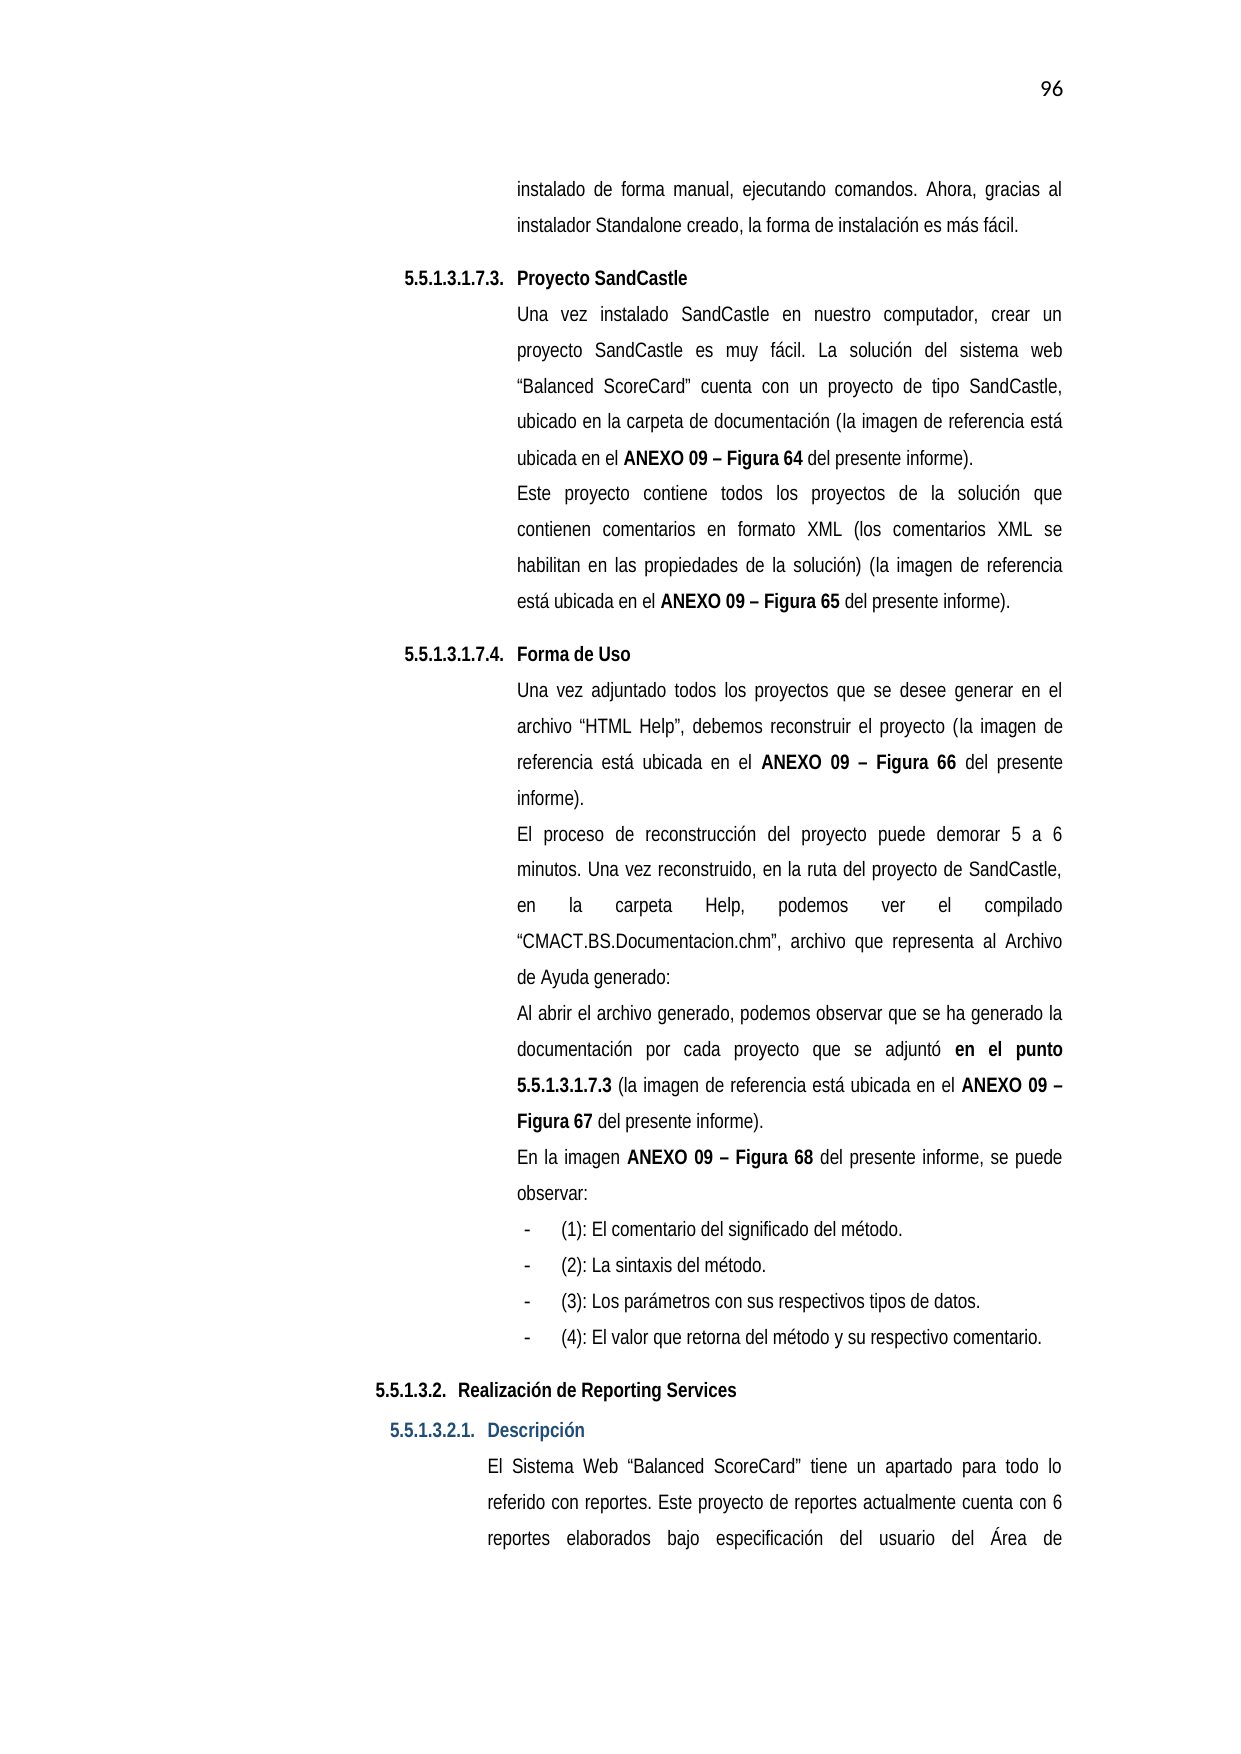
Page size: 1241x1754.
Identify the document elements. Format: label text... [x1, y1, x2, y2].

list (1): El comentario del significado del método. [524, 1217, 1063, 1241]
list (4): El valor que retorna del método y su respectivo comentario. [524, 1325, 1063, 1349]
list (3): Los parámetros con sus respectivos tipos de datos. [524, 1289, 1063, 1313]
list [487, 1454, 1063, 1549]
list Una vez instalado SandCastle en nuestro computador, crear un proyecto SandCastle es muy fácil. La solución del sistema web “Balanced ScoreCard” cuenta con un proyecto de tipo SandCastle, ubicado en la carpeta de documentación (la imagen de referencia está ubicada en el ANEXO 09 – Figura 64 del presente informe). [517, 302, 1063, 469]
list En la imagen ANEXO 09 – Figura 68 del presente informe, se puede observar: [517, 1145, 1063, 1205]
list Al abrir el archivo generado, podemos observar que se ha generado la documentación por cada proyecto que se adjuntó en el punto 5.5.1.3.1.7.3 (la imagen de referencia está ubicada en el ANEXO 09 – Figura 67 del presente informe). [517, 1001, 1063, 1133]
list Realización de Reporting Services [375, 1378, 1063, 1402]
list Una vez adjuntado todos los proyectos que se desee generar en el archivo “HTML Help”, debemos reconstruir el proyecto (la imagen de referencia está ubicada en el ANEXO 09 – Figura 66 del presente informe). [517, 678, 1063, 809]
list El proceso de reconstrucción del proyecto puede demorar 5 a 6 minutos. Una vez reconstruido, en la ruta del proyecto de SandCastle, en la carpeta Help, podemos ver el compilado “CMACT.BS.Documentacion.chm”, archivo que representa al Archivo de Ayuda generado: [517, 821, 1063, 989]
list Descripción [390, 1418, 1063, 1442]
list Forma de Uso [404, 642, 1063, 666]
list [517, 177, 1063, 237]
list Este proyecto contiene todos los proyectos de la solución que contienen comentarios en formato XML (los comentarios XML se habilitan en las propiedades de la solución) (la imagen de referencia está ubicada en el ANEXO 09 – Figura 65 del presente informe). [517, 481, 1063, 613]
list (2): La sintaxis del método. [524, 1253, 1063, 1277]
list Proyecto SandCastle [404, 266, 1063, 290]
